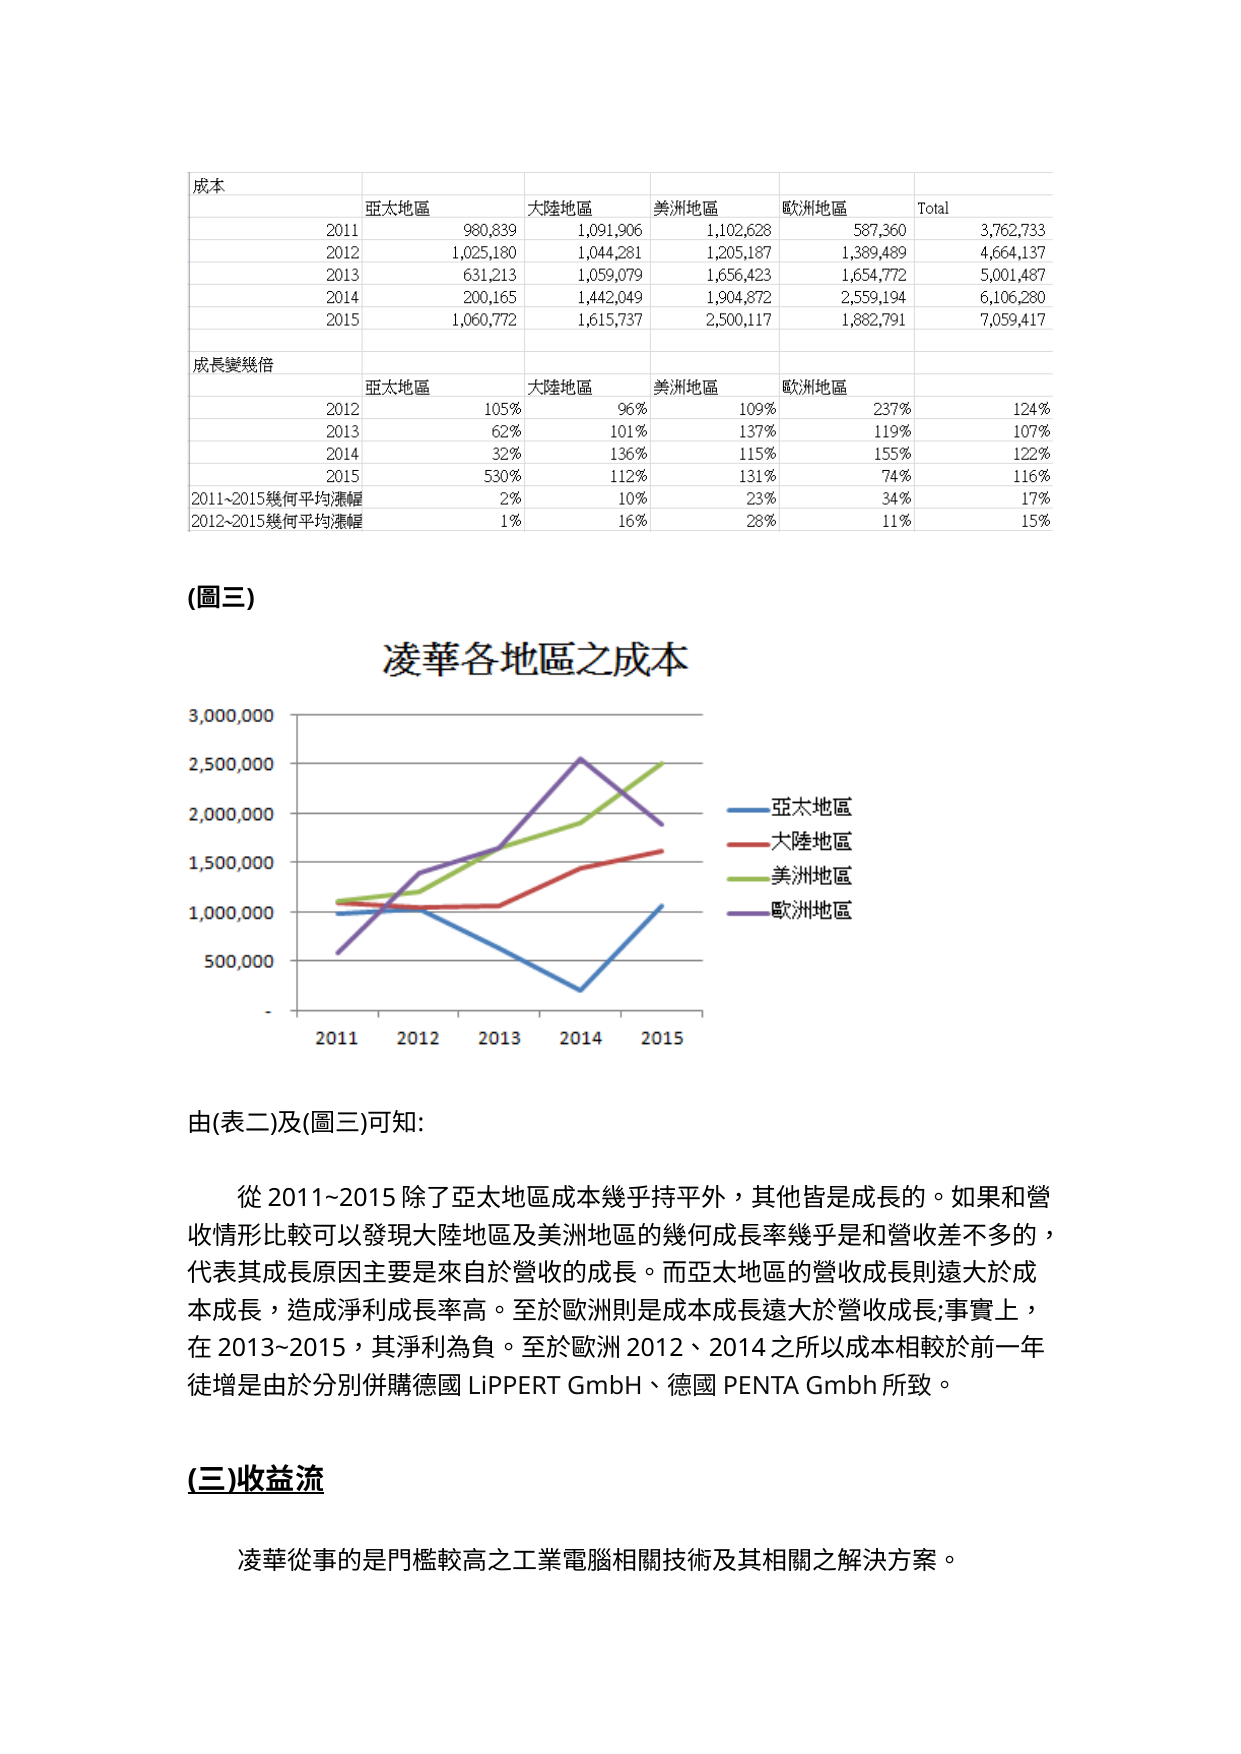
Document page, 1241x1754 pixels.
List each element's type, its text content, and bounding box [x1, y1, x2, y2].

text (圖三) [187, 577, 1053, 614]
text 從2011~2015除了亞太地區成本幾乎持平外，其他皆是成長的。如果和營收情形比較可以發現大陸地區及美洲地區的幾何成長率幾乎是和營收差不多的，代表其成長原因主要是來自於營收的成長。而亞太地區的營收成長則遠大於成本成長，造成淨利成長率高。至於歐洲則是成本成長遠大於營收成長;事實上，在2013~2015，其淨利為負。至於歐洲2012、2014之所以成本相較於前一年徒增是由於分別併購德國LiPPERT GmbH、德國PENTA Gmbh所致。 [187, 1139, 1053, 1402]
picture [187, 625, 874, 1054]
text 凌華從事的是門檻較高之工業電腦相關技術及其相關之解決方案。 [187, 1539, 1053, 1577]
picture [187, 172, 1053, 532]
text 由(表二)及(圖三)可知: [187, 1102, 1053, 1139]
text (三)收益流 [187, 1439, 1053, 1514]
